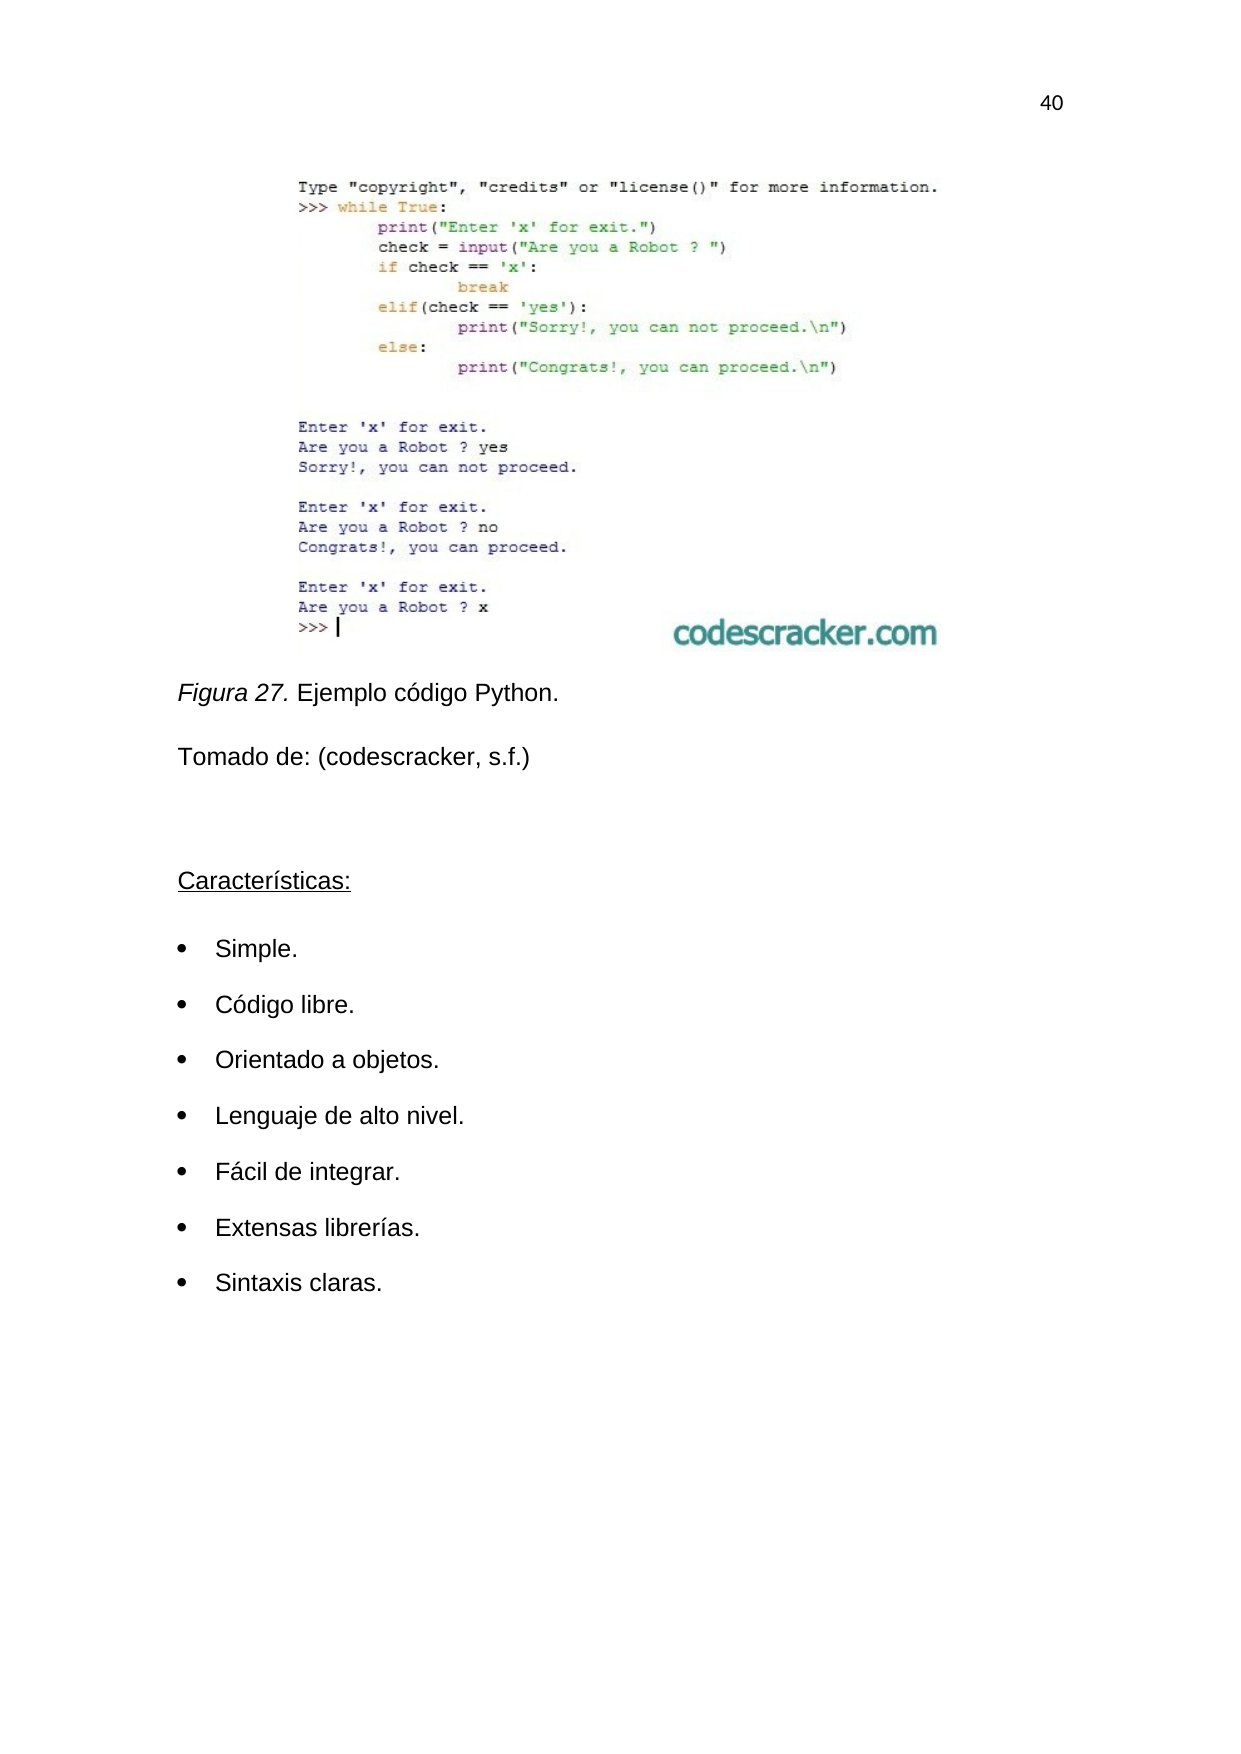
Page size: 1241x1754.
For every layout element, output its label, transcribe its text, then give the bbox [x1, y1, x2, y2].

list Sintaxis claras. [177, 1268, 1063, 1297]
list Extensas librerías. [177, 1213, 1063, 1241]
list Simple. [177, 934, 1063, 963]
picture [298, 177, 942, 652]
text Características: [177, 866, 1063, 894]
list Orientado a objetos. [177, 1045, 1063, 1074]
list Lenguaje de alto nivel. [177, 1101, 1063, 1130]
list Código libre. [177, 990, 1063, 1018]
text Figura 27. Ejemplo código Python. [177, 678, 1063, 707]
text Tomado de: [177, 742, 1063, 771]
list Fácil de integrar. [177, 1157, 1063, 1186]
